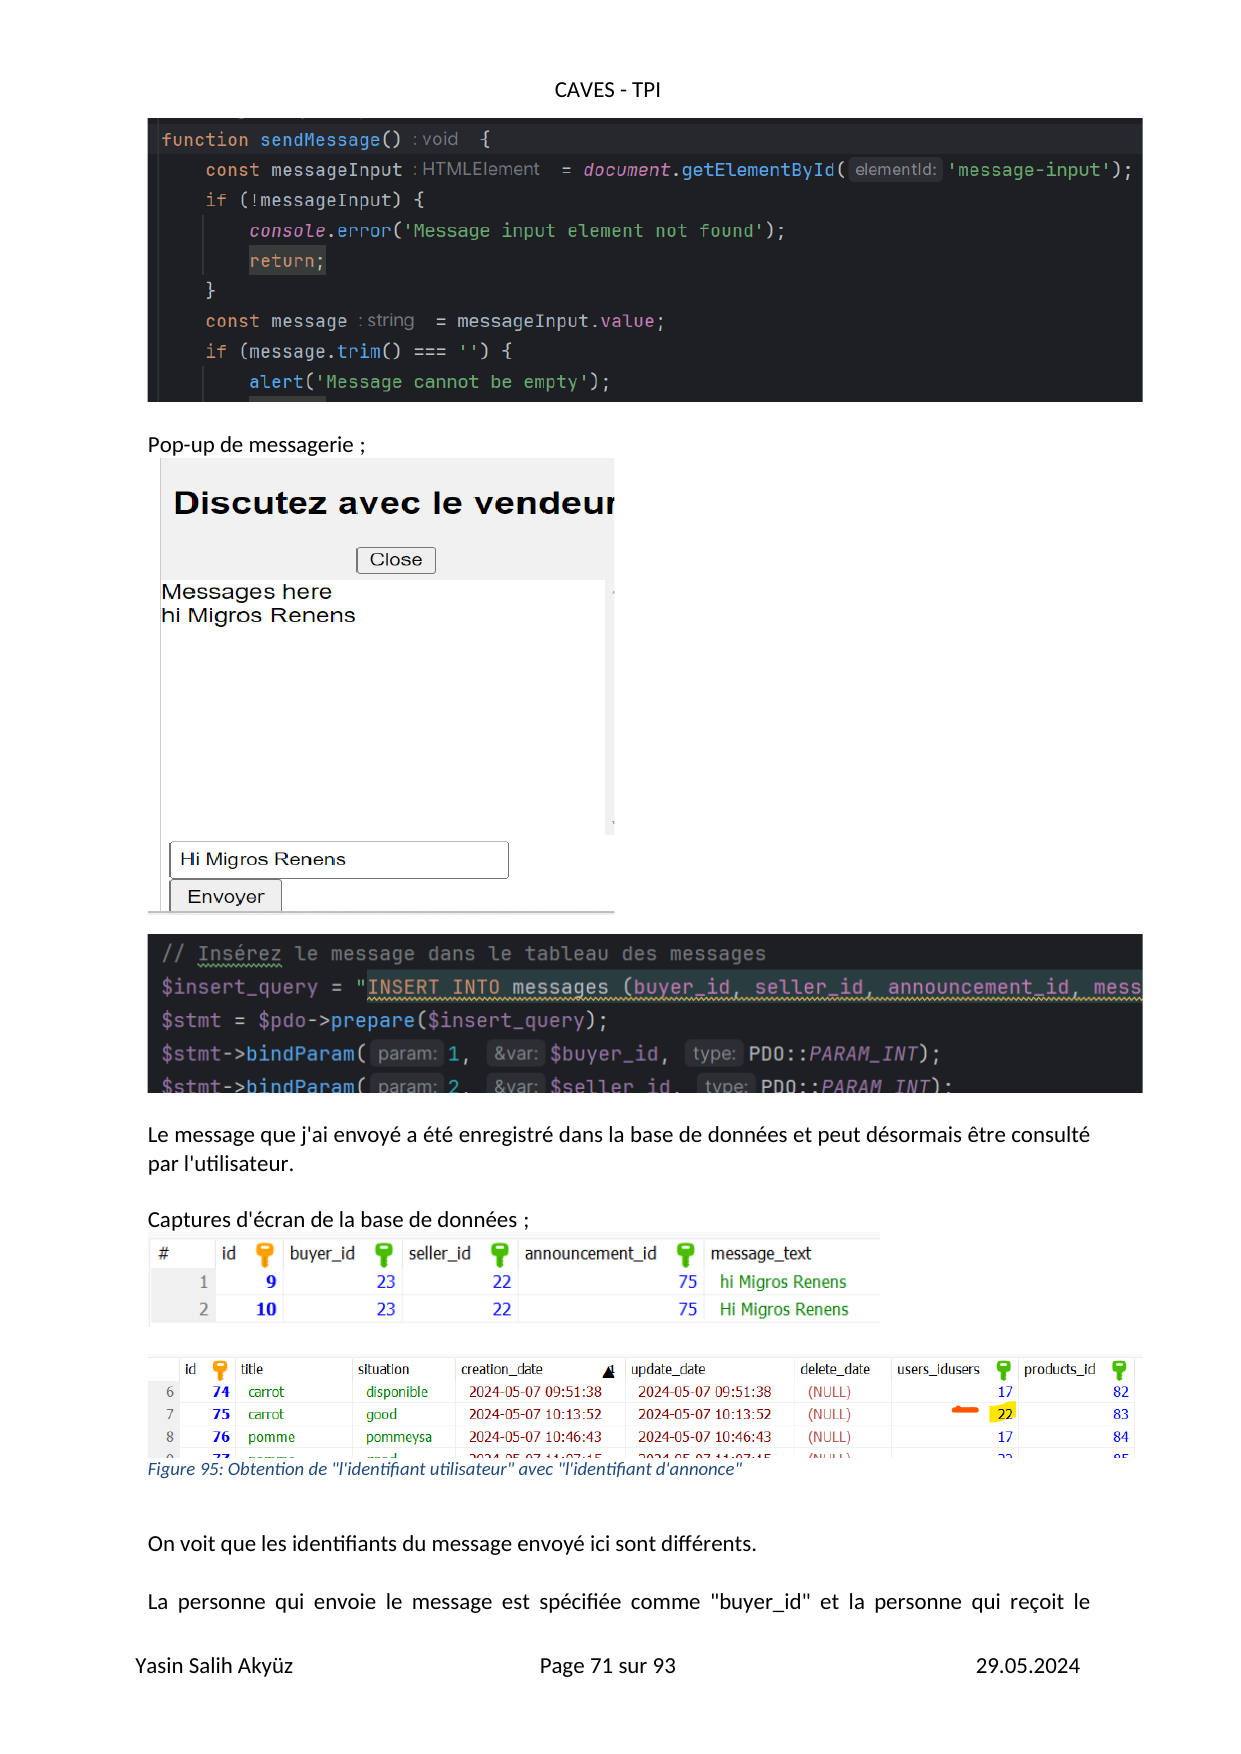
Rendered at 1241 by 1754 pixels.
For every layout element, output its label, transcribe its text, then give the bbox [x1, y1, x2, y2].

picture [147, 458, 615, 915]
text Pop-up de messagerie ; [148, 430, 1093, 458]
text Captures d'écran de la base de données ; [148, 1205, 1093, 1233]
picture [147, 1232, 880, 1327]
text Figure 95: Obtention de "l'identifiant utilisateur" avec "l'identifiant d'annonce" [110, 1457, 1105, 1480]
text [148, 1587, 1093, 1616]
picture [147, 934, 1143, 1093]
text On voit que les identifiants du message envoyé ici sont différents. [148, 1529, 1093, 1557]
picture [147, 118, 1143, 402]
text Le message que j'ai envoyé a été enregistré dans la base de données et peut désormais être consulté par l'utilisateur. [148, 1121, 1093, 1177]
picture [147, 1354, 1143, 1458]
